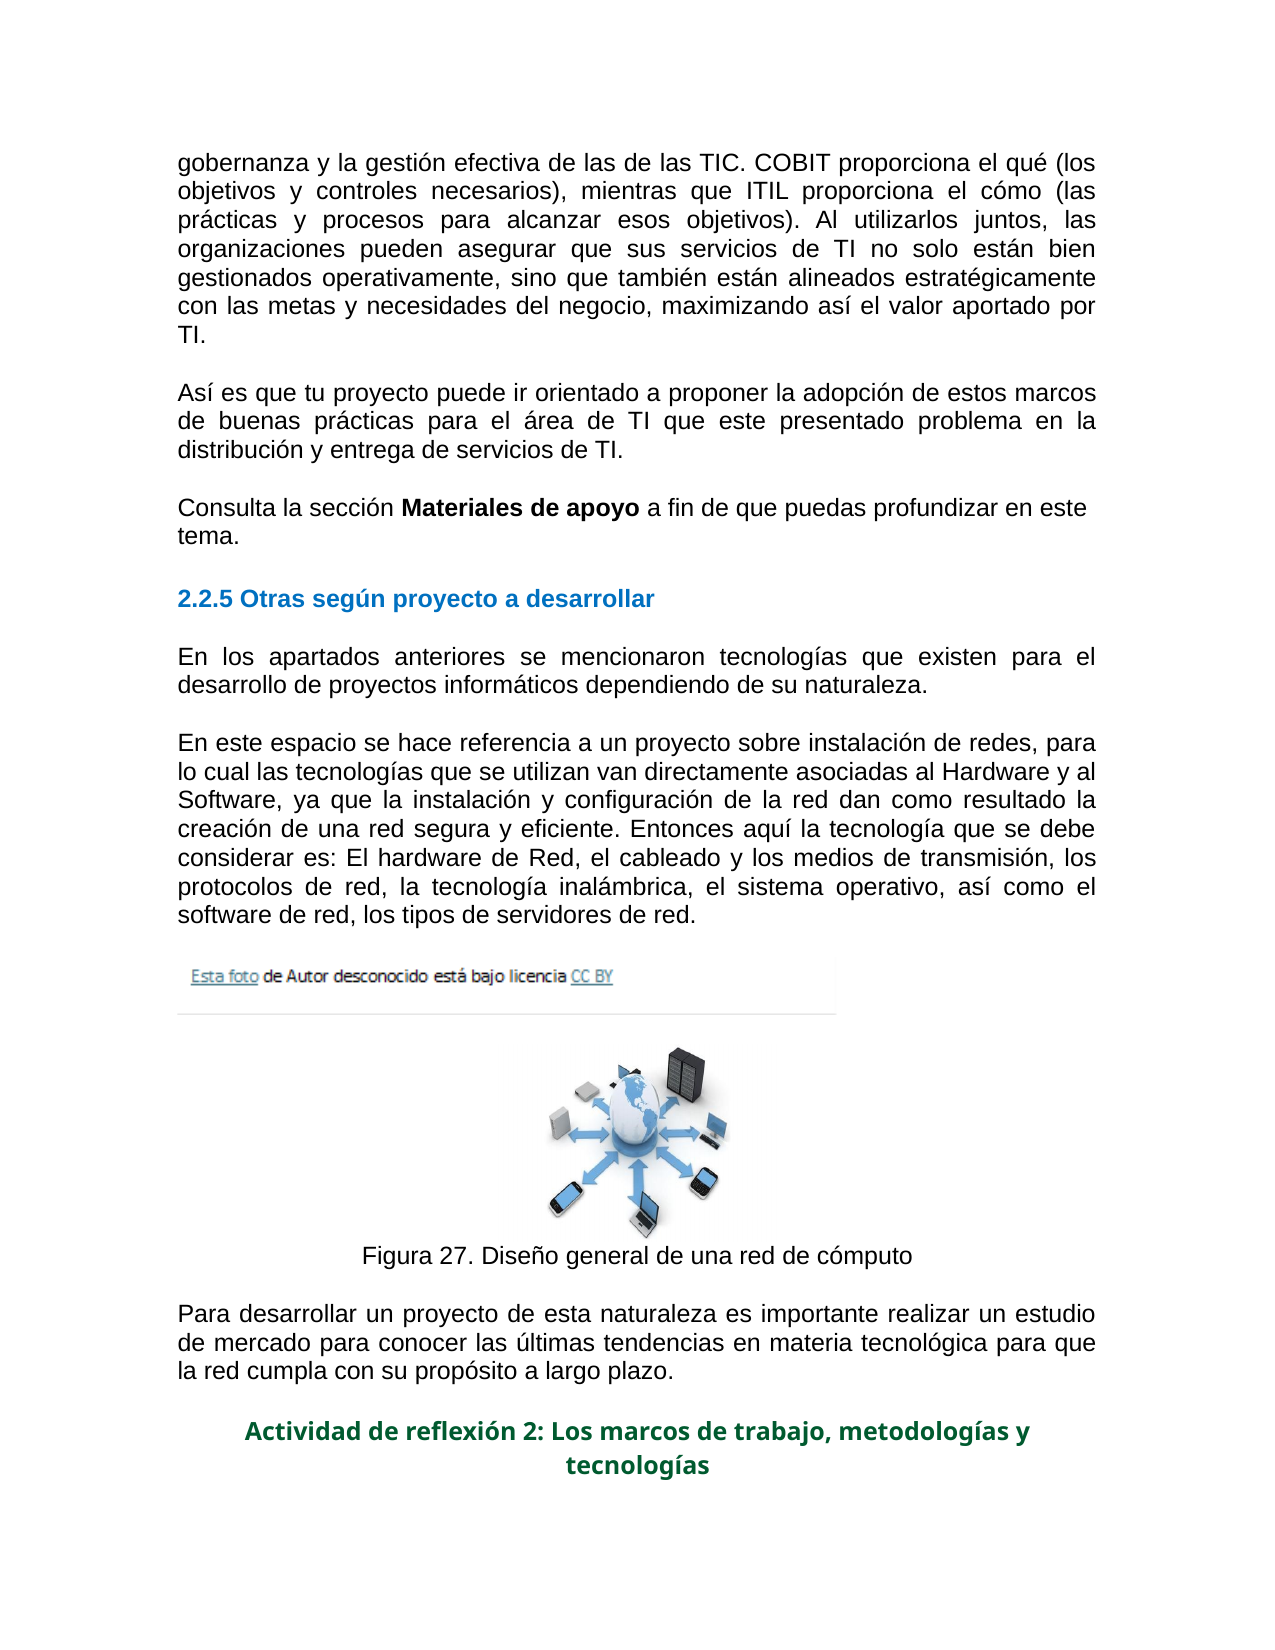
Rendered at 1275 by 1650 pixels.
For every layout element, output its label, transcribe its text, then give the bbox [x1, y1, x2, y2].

text Actividad de reflexión 2: Los marcos de trabajo, metodologías y tecnologías [177, 1414, 1098, 1482]
text Para desarrollar un proyecto de esta naturaleza es importante realizar un estudio de mercado para conocer las últimas tendencias en materia tecnológica para que la red cumpla con su propósito a largo plazo. [177, 1299, 1098, 1385]
text Figura 27. Diseño general de una red de cómputo [177, 1241, 1098, 1270]
picture [494, 1044, 781, 1242]
text 2.2.5 Otras según proyecto a desarrollar [177, 584, 1098, 613]
text En este espacio se hace referencia a un proyecto sobre instalación de redes, para lo cual las tecnologías que se utilizan van directamente asociadas al Hardware y al Software, ya que la instalación y configuración de la red dan como resultado la creación de una red segura y eficiente. Entonces aquí la tecnología que se debe considerar es: El hardware de Red, el cableado y los medios de transmisión, los protocolos de red, la tecnología inalámbrica, el sistema operativo, así como el software de red, los tipos de servidores de red. [177, 728, 1098, 929]
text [177, 148, 1098, 349]
picture [177, 957, 840, 1016]
text Consulta la sección Materiales de apoyo a fin de que puedas profundizar en este tema. [177, 493, 1098, 550]
text En los apartados anteriores se mencionaron tecnologías que existen para el desarrollo de proyectos informáticos dependiendo de su naturaleza. [177, 642, 1098, 699]
text Así es que tu proyecto puede ir orientado a proponer la adopción de estos marcos de buenas prácticas para el área de TI que este presentado problema en la distribución y entrega de servicios de TI. [177, 378, 1098, 464]
